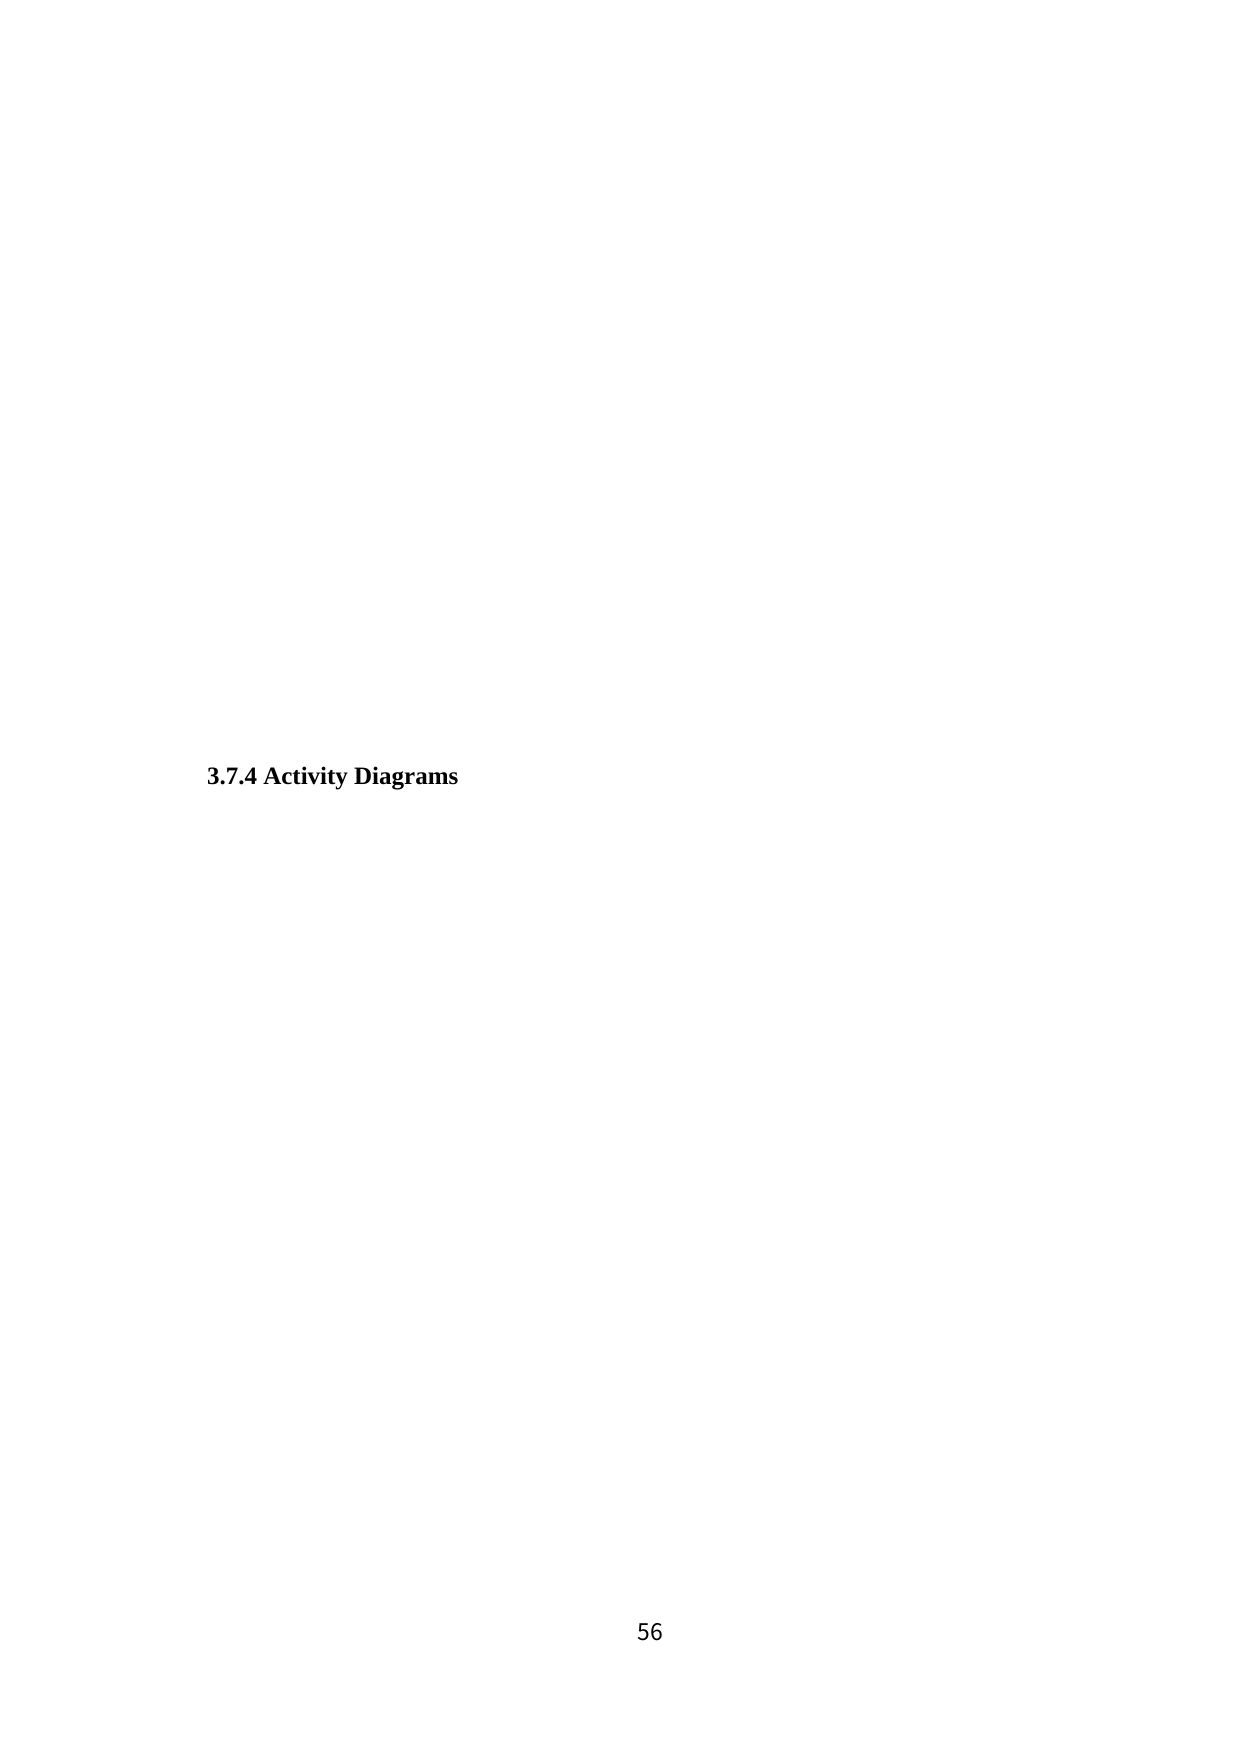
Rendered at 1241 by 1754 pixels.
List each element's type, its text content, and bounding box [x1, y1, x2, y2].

text 3.7.4 Activity Diagrams [207, 761, 1092, 789]
